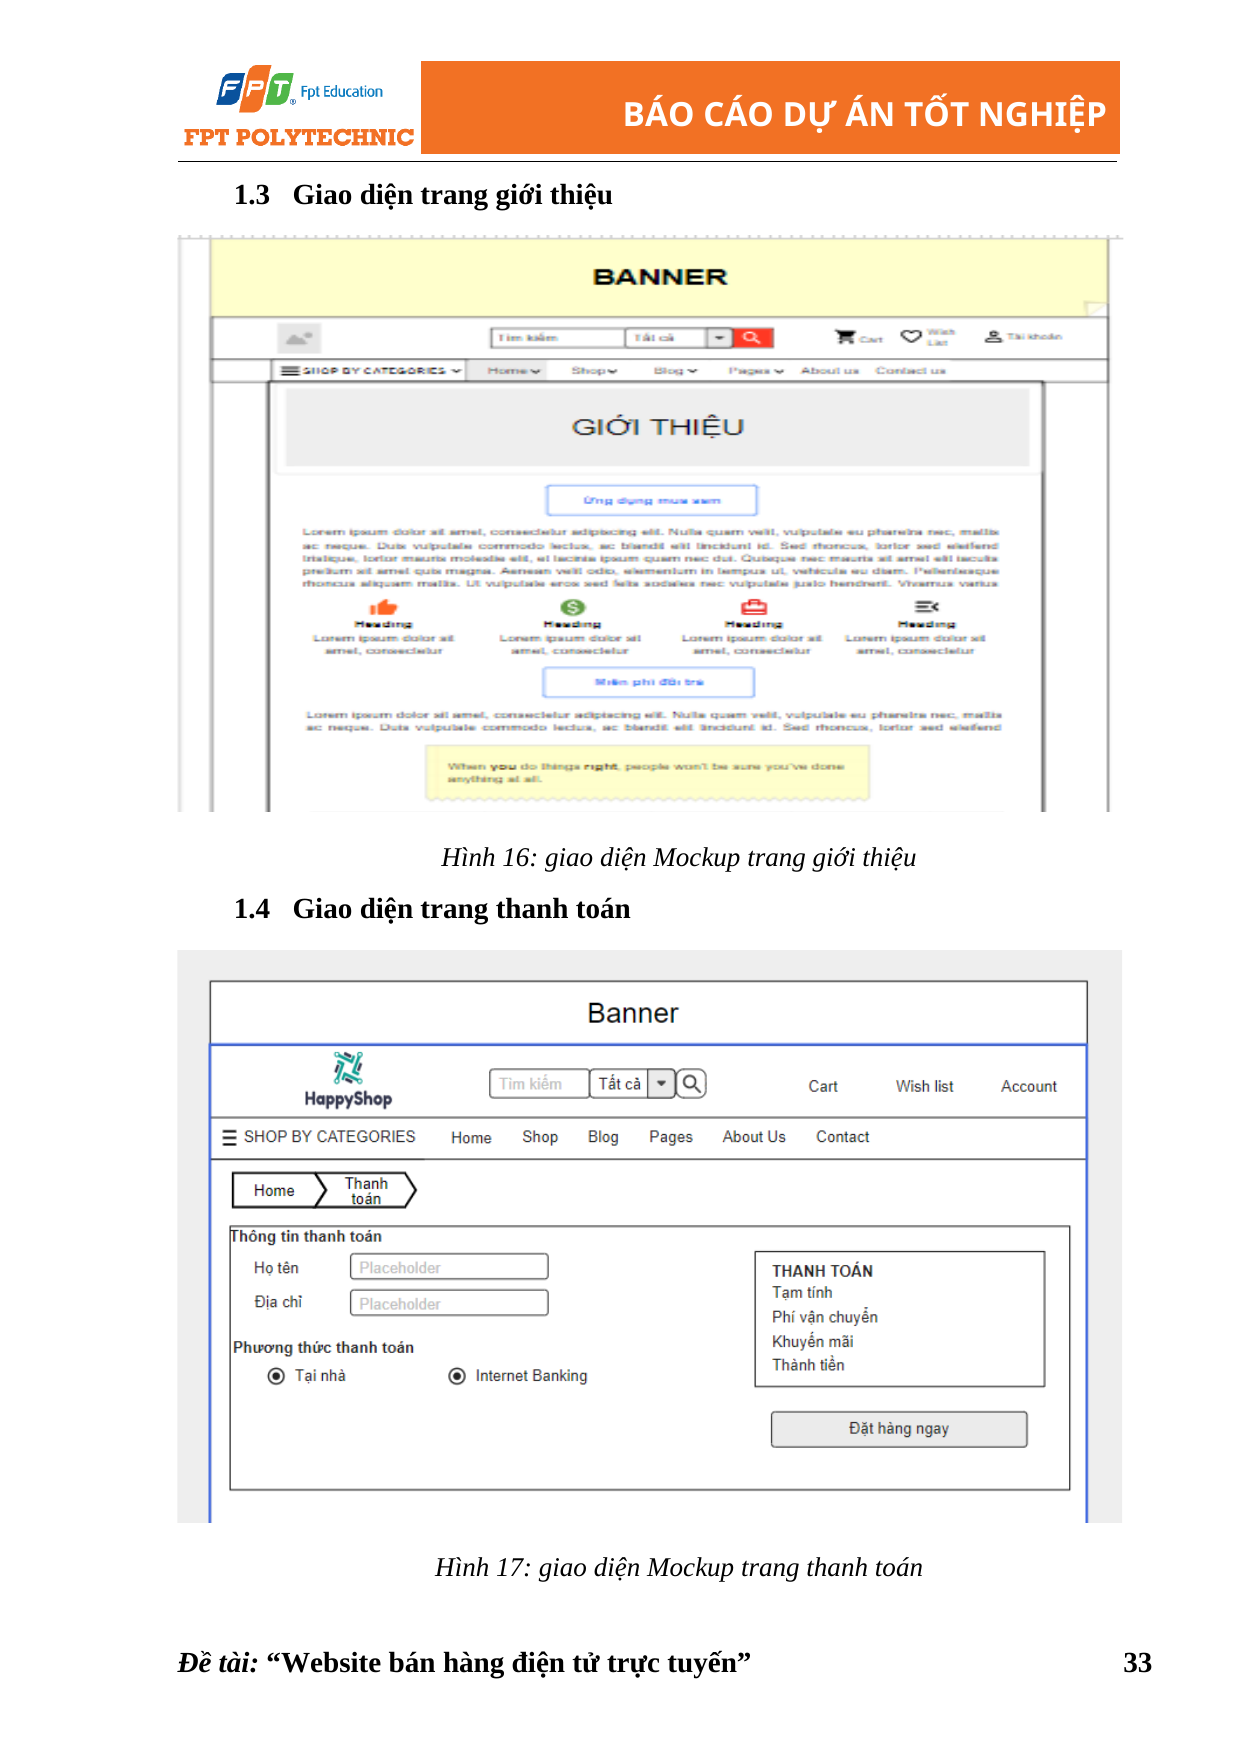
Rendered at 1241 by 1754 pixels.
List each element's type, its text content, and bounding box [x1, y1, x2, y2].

subtitle Giao diện trang giới thiệu [233, 177, 1122, 211]
picture [177, 235, 1124, 812]
picture [174, 58, 420, 157]
picture [177, 950, 1123, 1523]
subtitle Giao diện trang thanh toán [233, 891, 1122, 925]
list Hình 17: giao diện Mockup trang thanh toán [236, 1552, 1122, 1583]
list Hình 16: giao diện Mockup trang giới thiệu [236, 841, 1122, 872]
